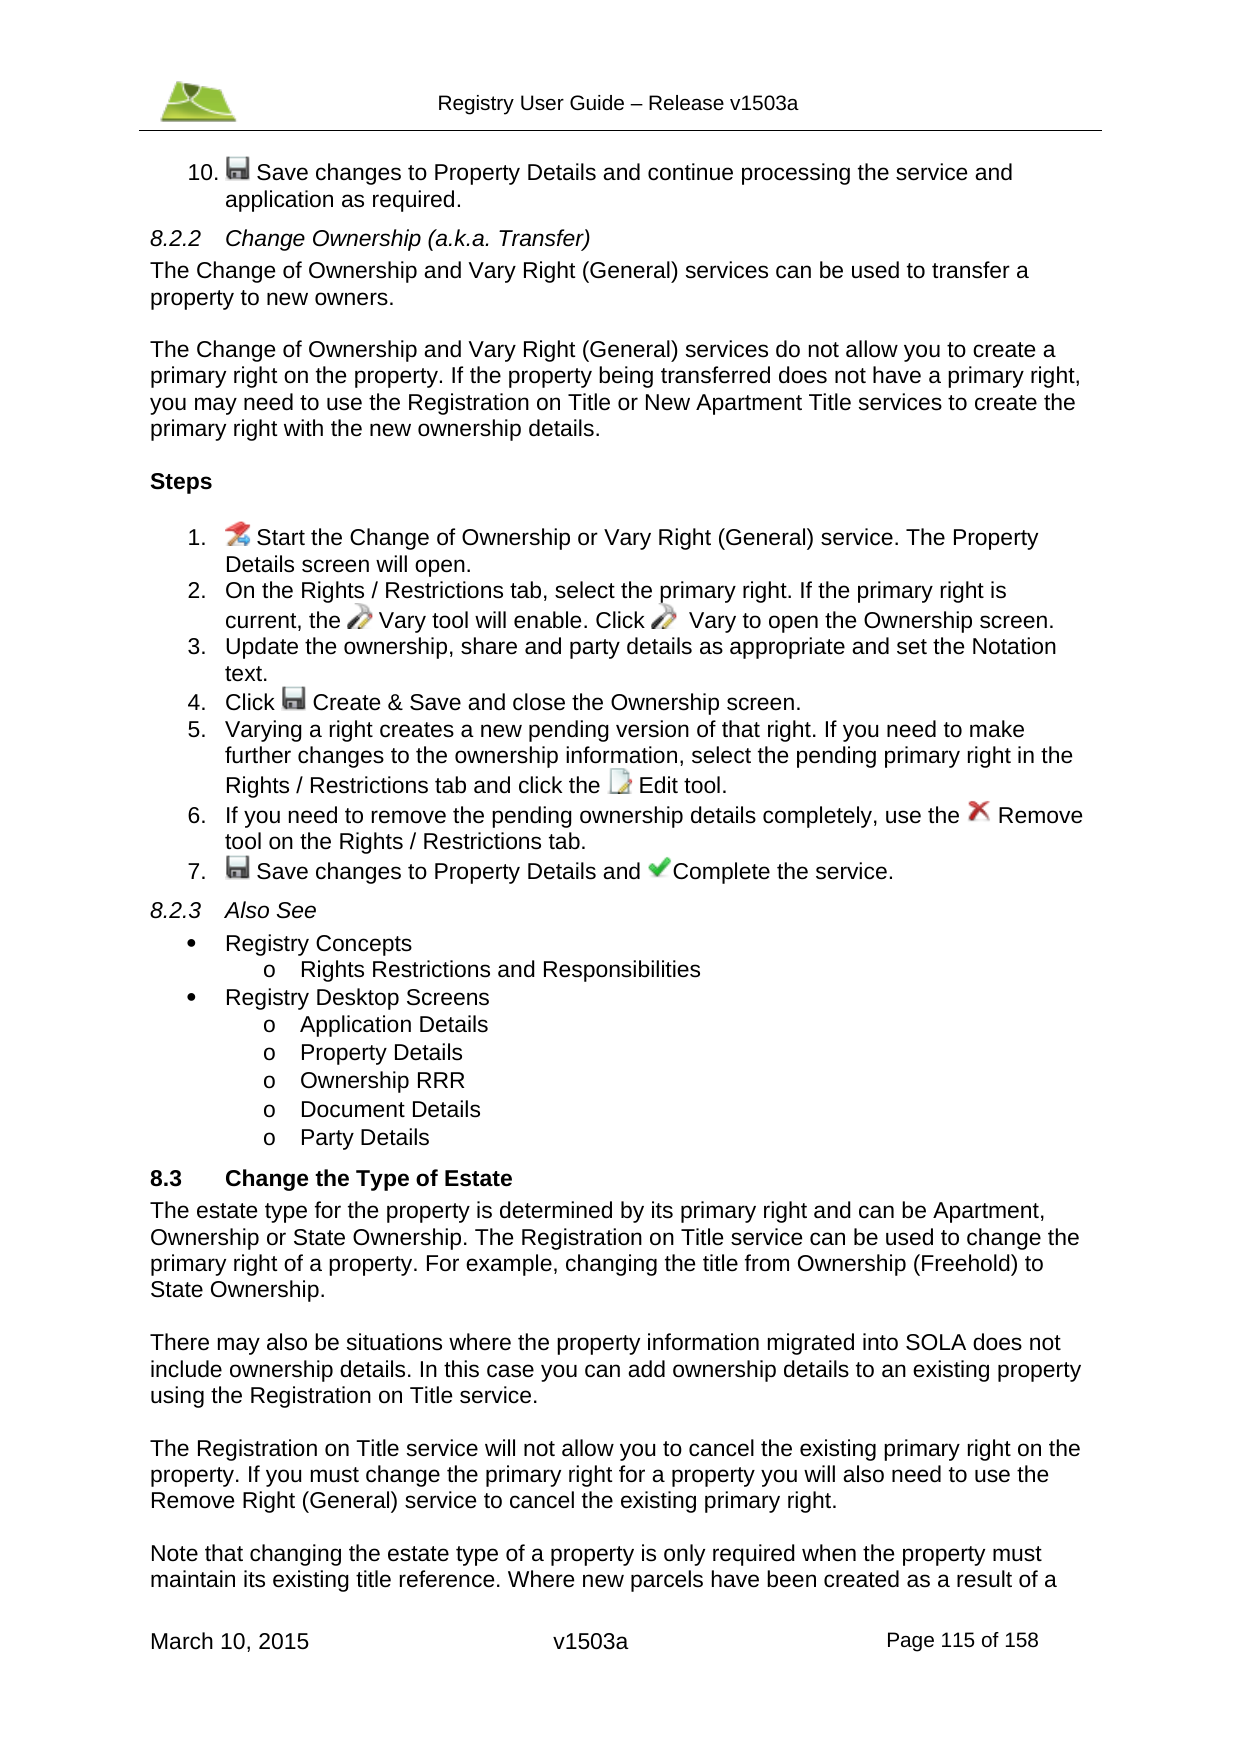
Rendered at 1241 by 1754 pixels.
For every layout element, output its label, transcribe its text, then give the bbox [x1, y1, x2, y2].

list Start the Change of Ownership or Vary Right (General) service. The Property Details screen will open. [187, 521, 1090, 577]
picture [651, 603, 677, 629]
picture [607, 768, 633, 794]
picture [347, 603, 373, 629]
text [150, 1540, 1090, 1593]
subtitle Change Ownership (a.k.a. Transfer) [150, 224, 1090, 251]
list Party Details [262, 1124, 1090, 1152]
text The Change of Ownership and Vary Right (General) services do not allow you to create a primary right on the property. If the property being transferred does not have a primary right, you may need to use the Registration on Title or New Apartment Title services to create the primary right with the new ownership details. [150, 336, 1090, 442]
list Document Details [262, 1096, 1090, 1124]
picture [225, 155, 251, 181]
text The Registration on Title service will not allow you to cancel the existing primary right on the property. If you must change the primary right for a property you will also need to use the Remove Right (General) service to cancel the existing primary right. [150, 1434, 1090, 1514]
picture [225, 854, 251, 880]
list On the Rights / Restrictions tab, select the primary right. If the primary right is current, the Vary tool will enable. Click Vary to open the Ownership screen. [187, 577, 1090, 633]
text The estate type for the property is determined by its primary right and can be Apartment, Ownership or State Ownership. The Registration on Title service can be used to change the primary right of a property. For example, changing the title from Ownership (Freehold) to State Ownership. [150, 1197, 1090, 1303]
picture [647, 854, 673, 880]
list Varying a right creates a new pending version of that right. If you need to make further changes to the ownership information, select the pending primary right in the Rights / Restrictions tab and click the Edit tool. [187, 716, 1090, 798]
list Click Create & Save and close the Ownership screen. [187, 686, 1090, 716]
picture [281, 685, 307, 711]
list Rights Restrictions and Responsibilities [262, 956, 1090, 984]
list Save changes to Property Details and continue processing the service and application as required. [187, 156, 1090, 212]
list If you need to remove the pending ownership details completely, use the Remove tool on the Rights / Restrictions tab. [187, 798, 1090, 854]
list Save changes to Property Details and Complete the service. [187, 854, 1090, 884]
picture [150, 75, 244, 130]
picture [966, 798, 992, 824]
subtitle Also See [150, 897, 1090, 923]
text The Change of Ownership and Vary Right (General) services can be used to transfer a property to new owners. [150, 257, 1090, 310]
subtitle Change the Type of Estate [150, 1165, 1090, 1191]
list Application Details [262, 1011, 1090, 1039]
list Property Details [262, 1039, 1090, 1067]
list Ownership RRR [262, 1067, 1090, 1096]
text Steps [150, 468, 1090, 494]
list Update the ownership, share and party details as appropriate and set the Notation text. [187, 633, 1090, 686]
list Registry Concepts [187, 929, 1090, 956]
text There may also be situations where the property information migrated into SOLA does not include ownership details. In this case you can add ownership details to an existing property using the Registration on Title service. [150, 1329, 1090, 1408]
picture [225, 520, 251, 546]
list Registry Desktop Screens [187, 984, 1090, 1011]
